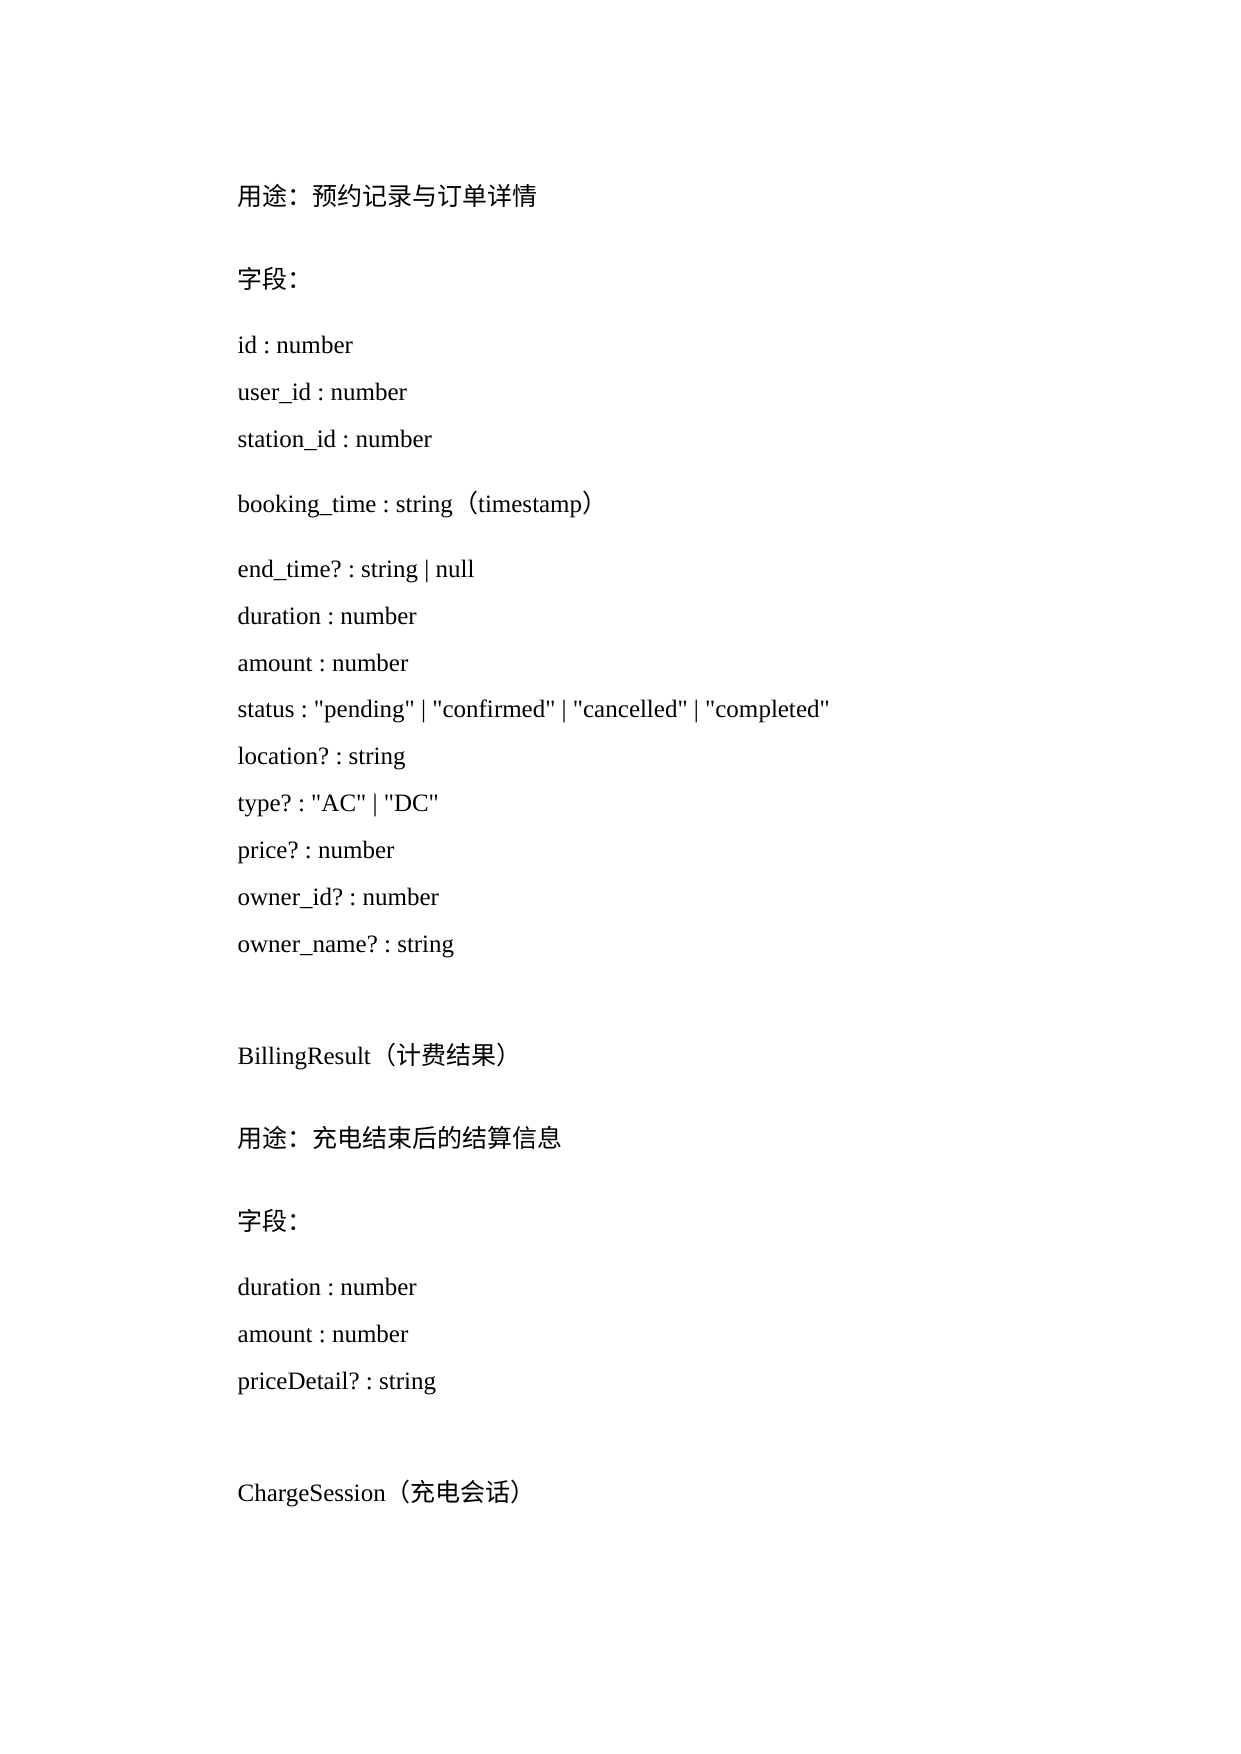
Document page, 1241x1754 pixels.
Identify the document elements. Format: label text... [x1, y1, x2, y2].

text amount : number [187, 646, 1053, 678]
text 用途：充电结束后的结算信息 [187, 1104, 1053, 1169]
text id : number [187, 328, 1053, 361]
text station_id : number [187, 422, 1053, 454]
text priceDetail? : string [187, 1364, 1053, 1396]
text type? : "AC" | "DC" [187, 786, 1053, 819]
text price? : number [187, 833, 1053, 866]
text duration : number [187, 599, 1053, 631]
text user_id : number [187, 375, 1053, 408]
text ChargeSession（充电会话） [187, 1458, 1053, 1523]
text 用途：预约记录与订单详情 [187, 162, 1053, 227]
text BillingResult（计费结果） [187, 1021, 1053, 1086]
text 字段： [187, 1187, 1053, 1252]
text amount : number [187, 1317, 1053, 1349]
text owner_name? : string [187, 927, 1053, 959]
text booking_time : string（timestamp） [187, 469, 1053, 534]
text end_time? : string | null [187, 552, 1053, 584]
text 字段： [187, 245, 1053, 310]
text location? : string [187, 739, 1053, 772]
text status : "pending" | "confirmed" | "cancelled" | "completed" [187, 693, 1053, 725]
text duration : number [187, 1270, 1053, 1303]
text owner_id? : number [187, 880, 1053, 913]
